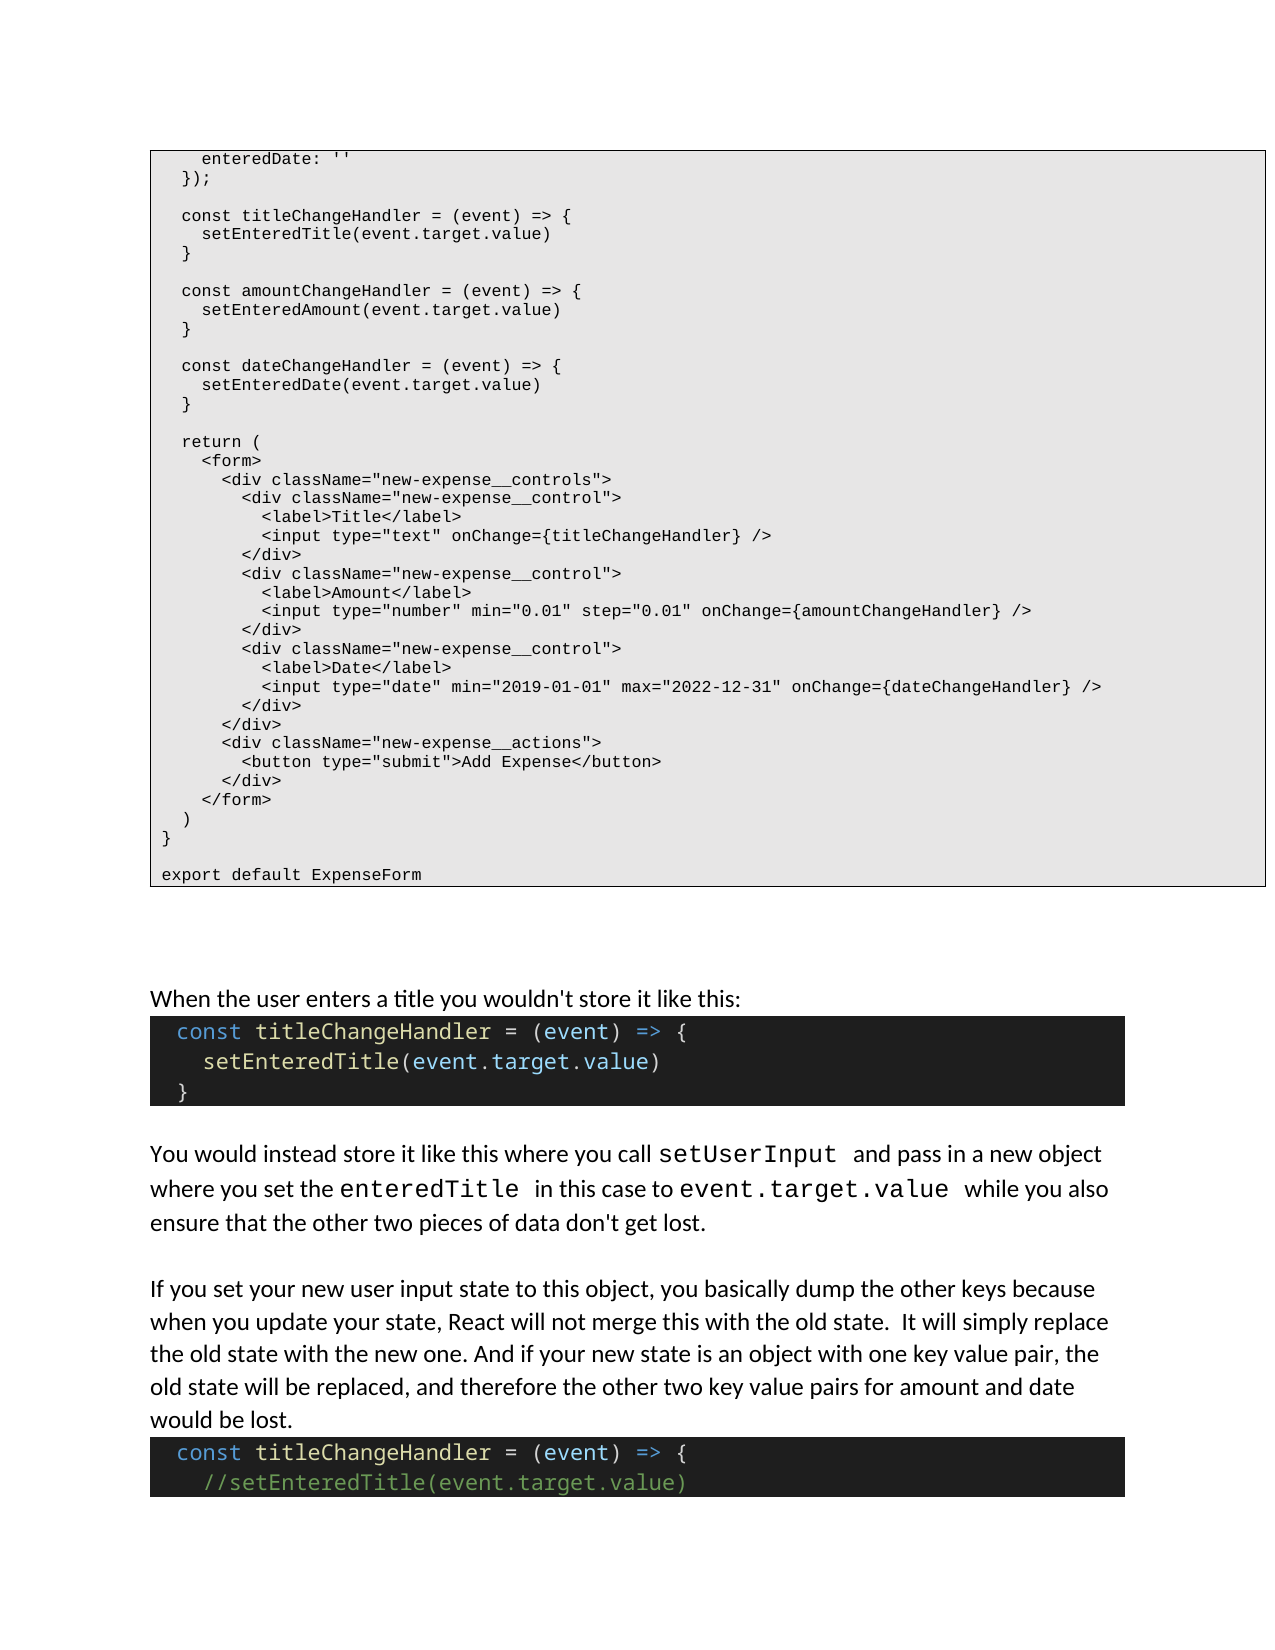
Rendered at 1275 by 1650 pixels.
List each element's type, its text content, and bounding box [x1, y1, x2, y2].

text const titleChangeHandler = (event) => { [150, 1016, 1125, 1046]
text //setEnteredTitle(event.target.value) [150, 1467, 1125, 1497]
text } [150, 1076, 1125, 1106]
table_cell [151, 151, 1265, 886]
text When the user enters a title you wouldn't store it like this: [150, 983, 1125, 1014]
text You would instead store it like this where you call setUserInput and pass in a new object where you set the enteredTitle in this case to event.target.value while you also ensure that the other two pieces of data don't get lost. [150, 1139, 1125, 1237]
text If you set your new user input state to this object, you basically dump the other keys because when you update your state, React will not merge this with the old state. It will simply replace the old state with the new one. And if your new state is an object with one key value pair, the old state will be replaced, and therefore the other two key value pairs for amount and date would be lost. [150, 1273, 1125, 1435]
text setEnteredTitle(event.target.value) [150, 1046, 1125, 1076]
text const titleChangeHandler = (event) => { [150, 1437, 1125, 1467]
